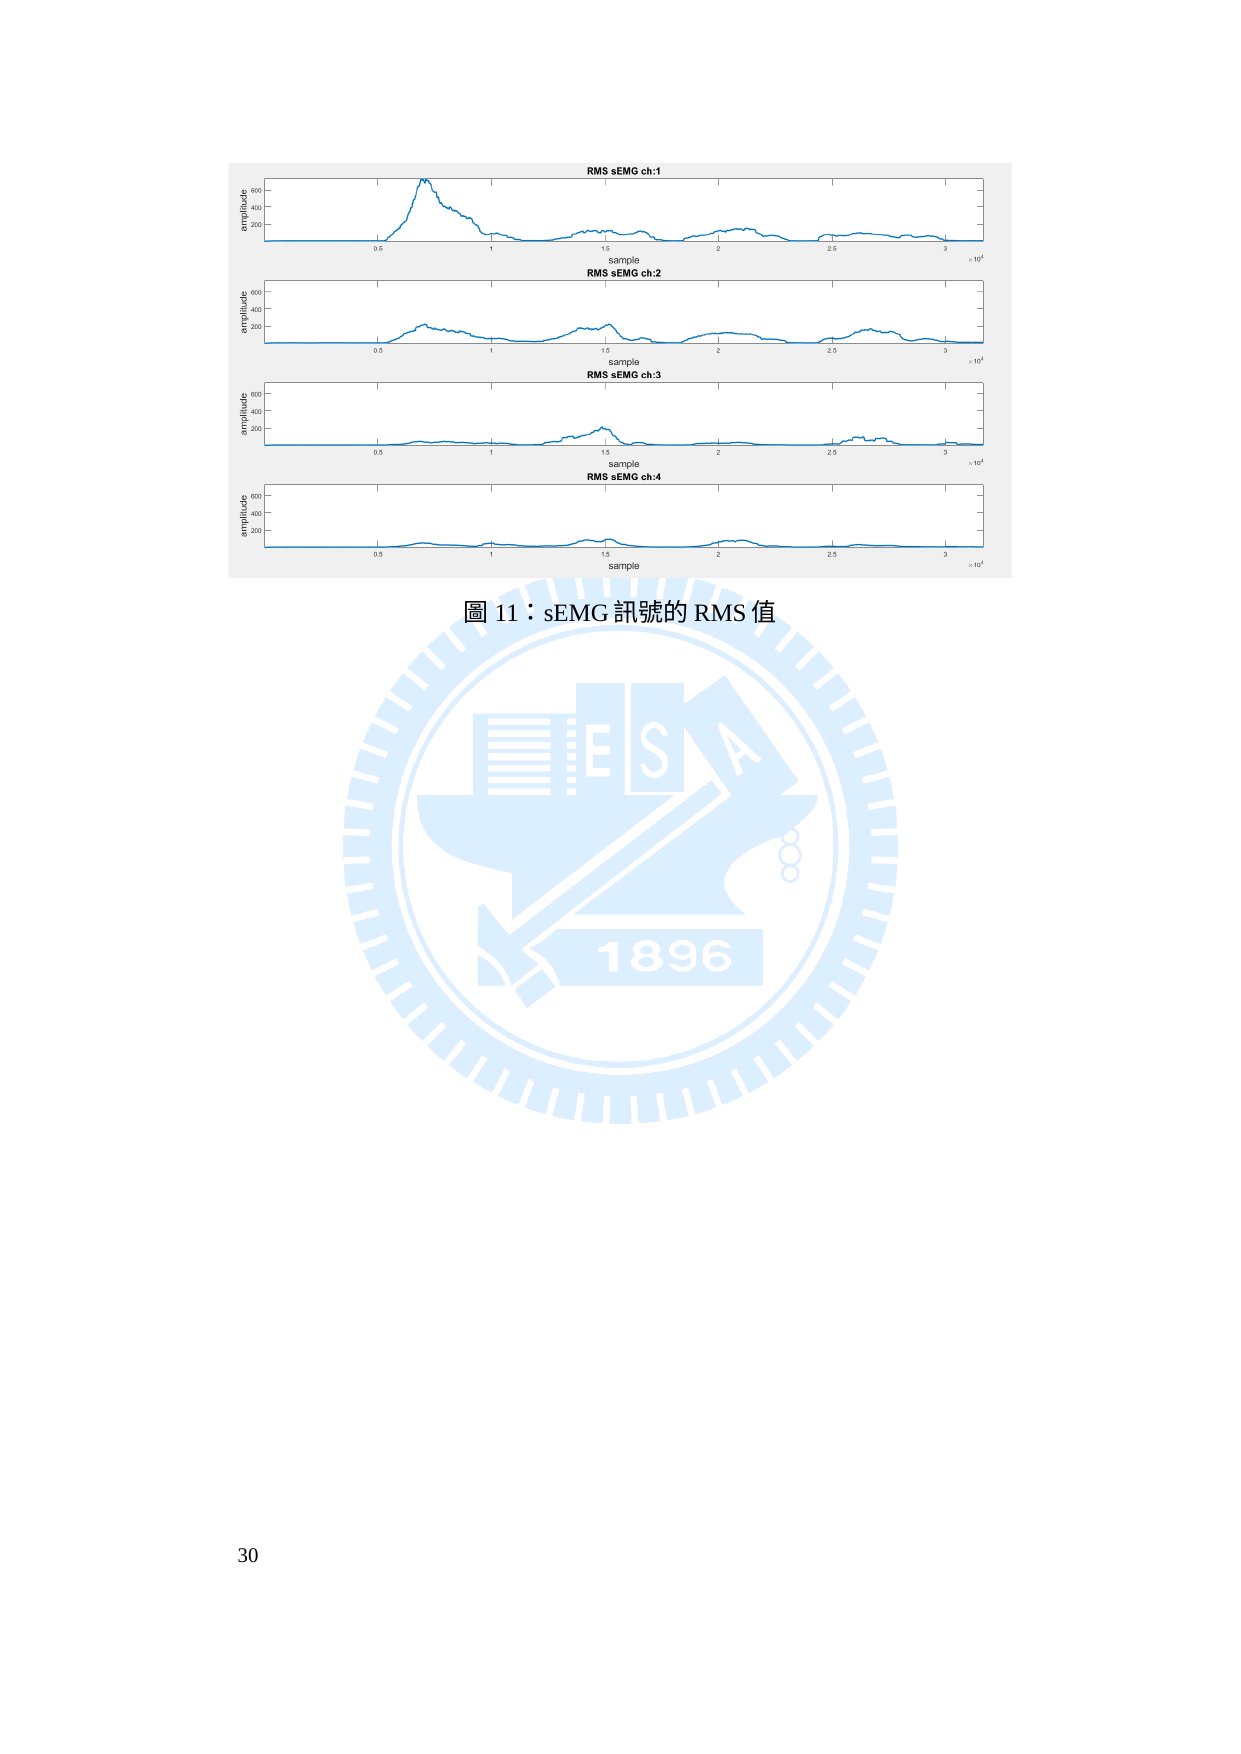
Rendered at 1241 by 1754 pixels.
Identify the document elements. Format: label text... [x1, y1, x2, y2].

picture [228, 163, 1012, 578]
text 圖 11：sEMG訊號的RMS值 [187, 592, 1053, 629]
